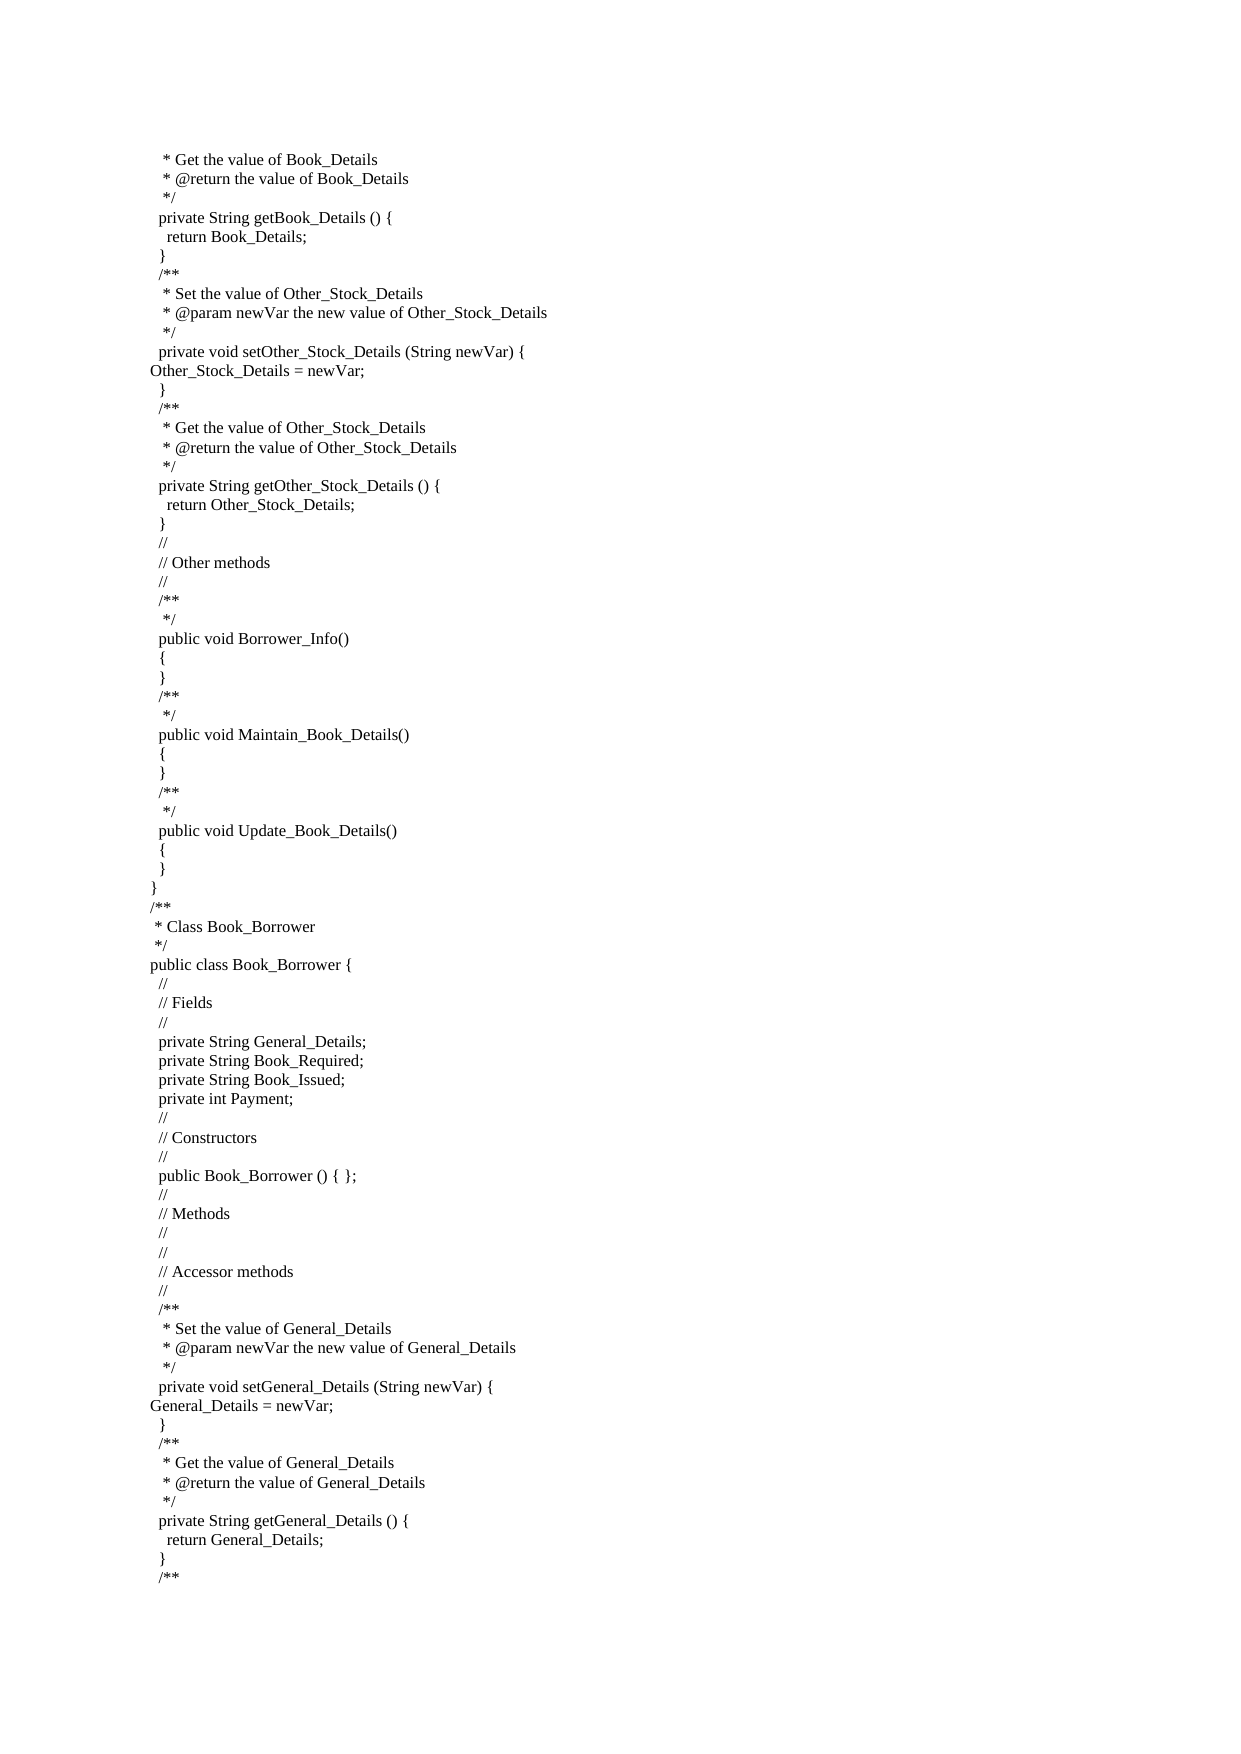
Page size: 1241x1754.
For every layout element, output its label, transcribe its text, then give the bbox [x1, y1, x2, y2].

text // [150, 533, 1090, 552]
text // Other methods [150, 552, 1090, 572]
text // Constructors [150, 1127, 1090, 1147]
text * Get the value of Other_Stock_Details [150, 418, 1090, 437]
text * Set the value of Other_Stock_Details [150, 284, 1090, 303]
text public void Borrower_Info() [150, 629, 1090, 648]
text */ [150, 1492, 1090, 1511]
text { [150, 648, 1090, 667]
text private String General_Details; [150, 1032, 1090, 1051]
text /** [150, 265, 1090, 284]
text */ [150, 188, 1090, 207]
text /** [150, 687, 1090, 706]
text */ [150, 322, 1090, 342]
text } [150, 246, 1090, 265]
text * @param newVar the new value of General_Details [150, 1338, 1090, 1357]
text private String getGeneral_Details () { [150, 1511, 1090, 1530]
text } [150, 763, 1090, 782]
text // [150, 572, 1090, 591]
text * Set the value of General_Details [150, 1319, 1090, 1338]
text // [150, 1012, 1090, 1032]
text } [150, 380, 1090, 399]
text // [150, 1185, 1090, 1204]
text * Class Book_Borrower [150, 917, 1090, 936]
text // [150, 1281, 1090, 1300]
text private int Payment; [150, 1089, 1090, 1108]
text */ [150, 706, 1090, 725]
text /** [150, 782, 1090, 802]
text /** [150, 897, 1090, 917]
text * Get the value of General_Details [150, 1453, 1090, 1472]
text { [150, 840, 1090, 859]
text /** [150, 399, 1090, 418]
text // [150, 974, 1090, 993]
text * Get the value of Book_Details [150, 150, 1090, 169]
text General_Details = newVar; [150, 1396, 1090, 1415]
text * @return the value of Other_Stock_Details [150, 437, 1090, 457]
text /** [150, 1300, 1090, 1319]
text } [150, 1549, 1090, 1568]
text // [150, 1242, 1090, 1262]
text private String getBook_Details () { [150, 207, 1090, 227]
text /** [150, 1568, 1090, 1587]
text } [150, 514, 1090, 533]
text private String Book_Issued; [150, 1070, 1090, 1089]
text return Book_Details; [150, 227, 1090, 246]
text private void setOther_Stock_Details (String newVar) { [150, 342, 1090, 361]
text } [150, 878, 1090, 897]
text * @return the value of General_Details [150, 1472, 1090, 1492]
text private String Book_Required; [150, 1051, 1090, 1070]
text } [150, 667, 1090, 687]
text } [150, 1415, 1090, 1434]
text // [150, 1223, 1090, 1242]
text /** [150, 1434, 1090, 1453]
text private void setGeneral_Details (String newVar) { [150, 1377, 1090, 1396]
text // Fields [150, 993, 1090, 1012]
text */ [150, 936, 1090, 955]
text /** [150, 591, 1090, 610]
text public void Maintain_Book_Details() [150, 725, 1090, 744]
text return Other_Stock_Details; [150, 495, 1090, 514]
text // [150, 1147, 1090, 1166]
text // Methods [150, 1204, 1090, 1223]
text * @param newVar the new value of Other_Stock_Details [150, 303, 1090, 322]
text */ [150, 457, 1090, 476]
text // Accessor methods [150, 1262, 1090, 1281]
text public Book_Borrower () { }; [150, 1166, 1090, 1185]
text */ [150, 1357, 1090, 1377]
text public void Update_Book_Details() [150, 821, 1090, 840]
text // [150, 1108, 1090, 1127]
text { [150, 744, 1090, 763]
text * @return the value of Book_Details [150, 169, 1090, 188]
text private String getOther_Stock_Details () { [150, 476, 1090, 495]
text return General_Details; [150, 1530, 1090, 1549]
text */ [150, 802, 1090, 821]
text Other_Stock_Details = newVar; [150, 361, 1090, 380]
text public class Book_Borrower { [150, 955, 1090, 974]
text } [150, 859, 1090, 878]
text */ [150, 610, 1090, 629]
